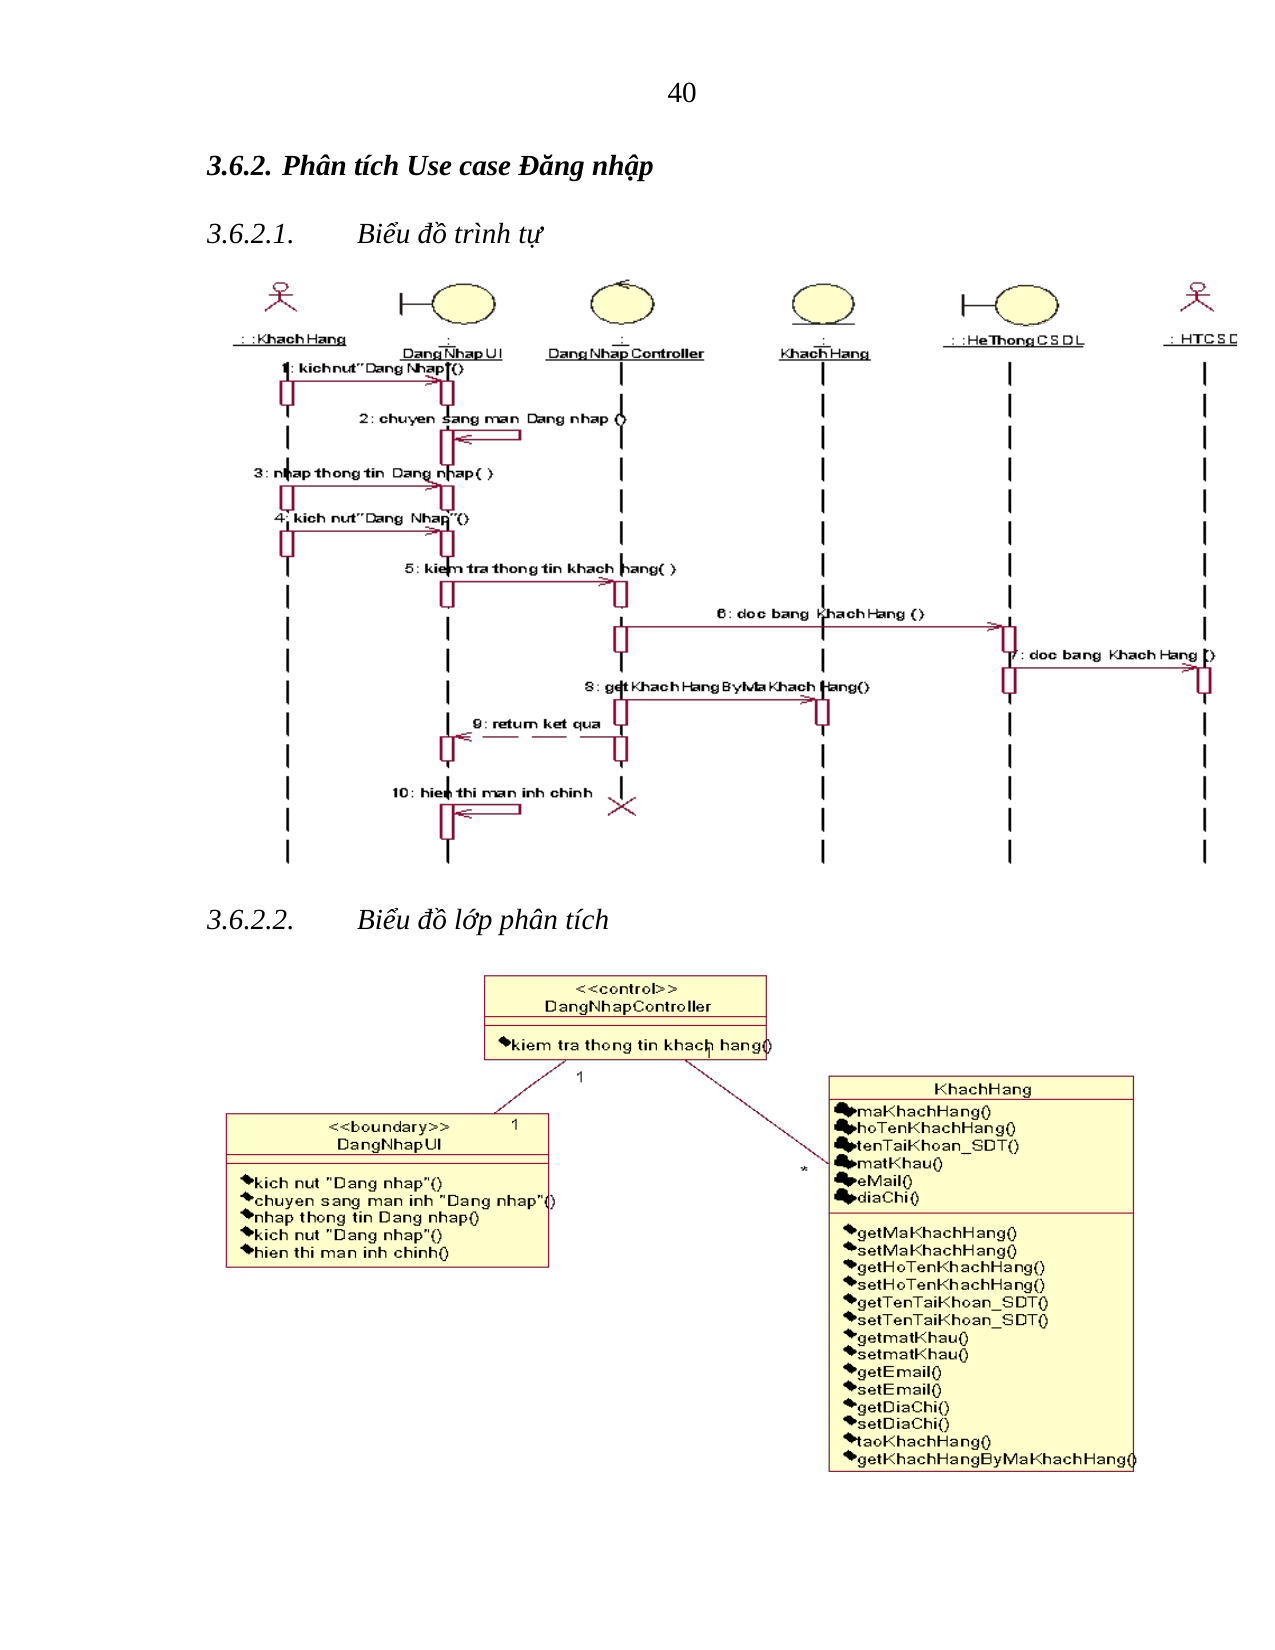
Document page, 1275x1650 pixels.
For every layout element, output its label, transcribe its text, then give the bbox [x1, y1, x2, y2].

subtitle Biểu đồ lớp phân tích [207, 902, 1157, 936]
subtitle Biểu đồ trình tự [207, 216, 1157, 250]
picture [206, 952, 1155, 1476]
subtitle Phân tích Use case Đăng nhập [207, 148, 1157, 181]
picture [206, 266, 1238, 868]
